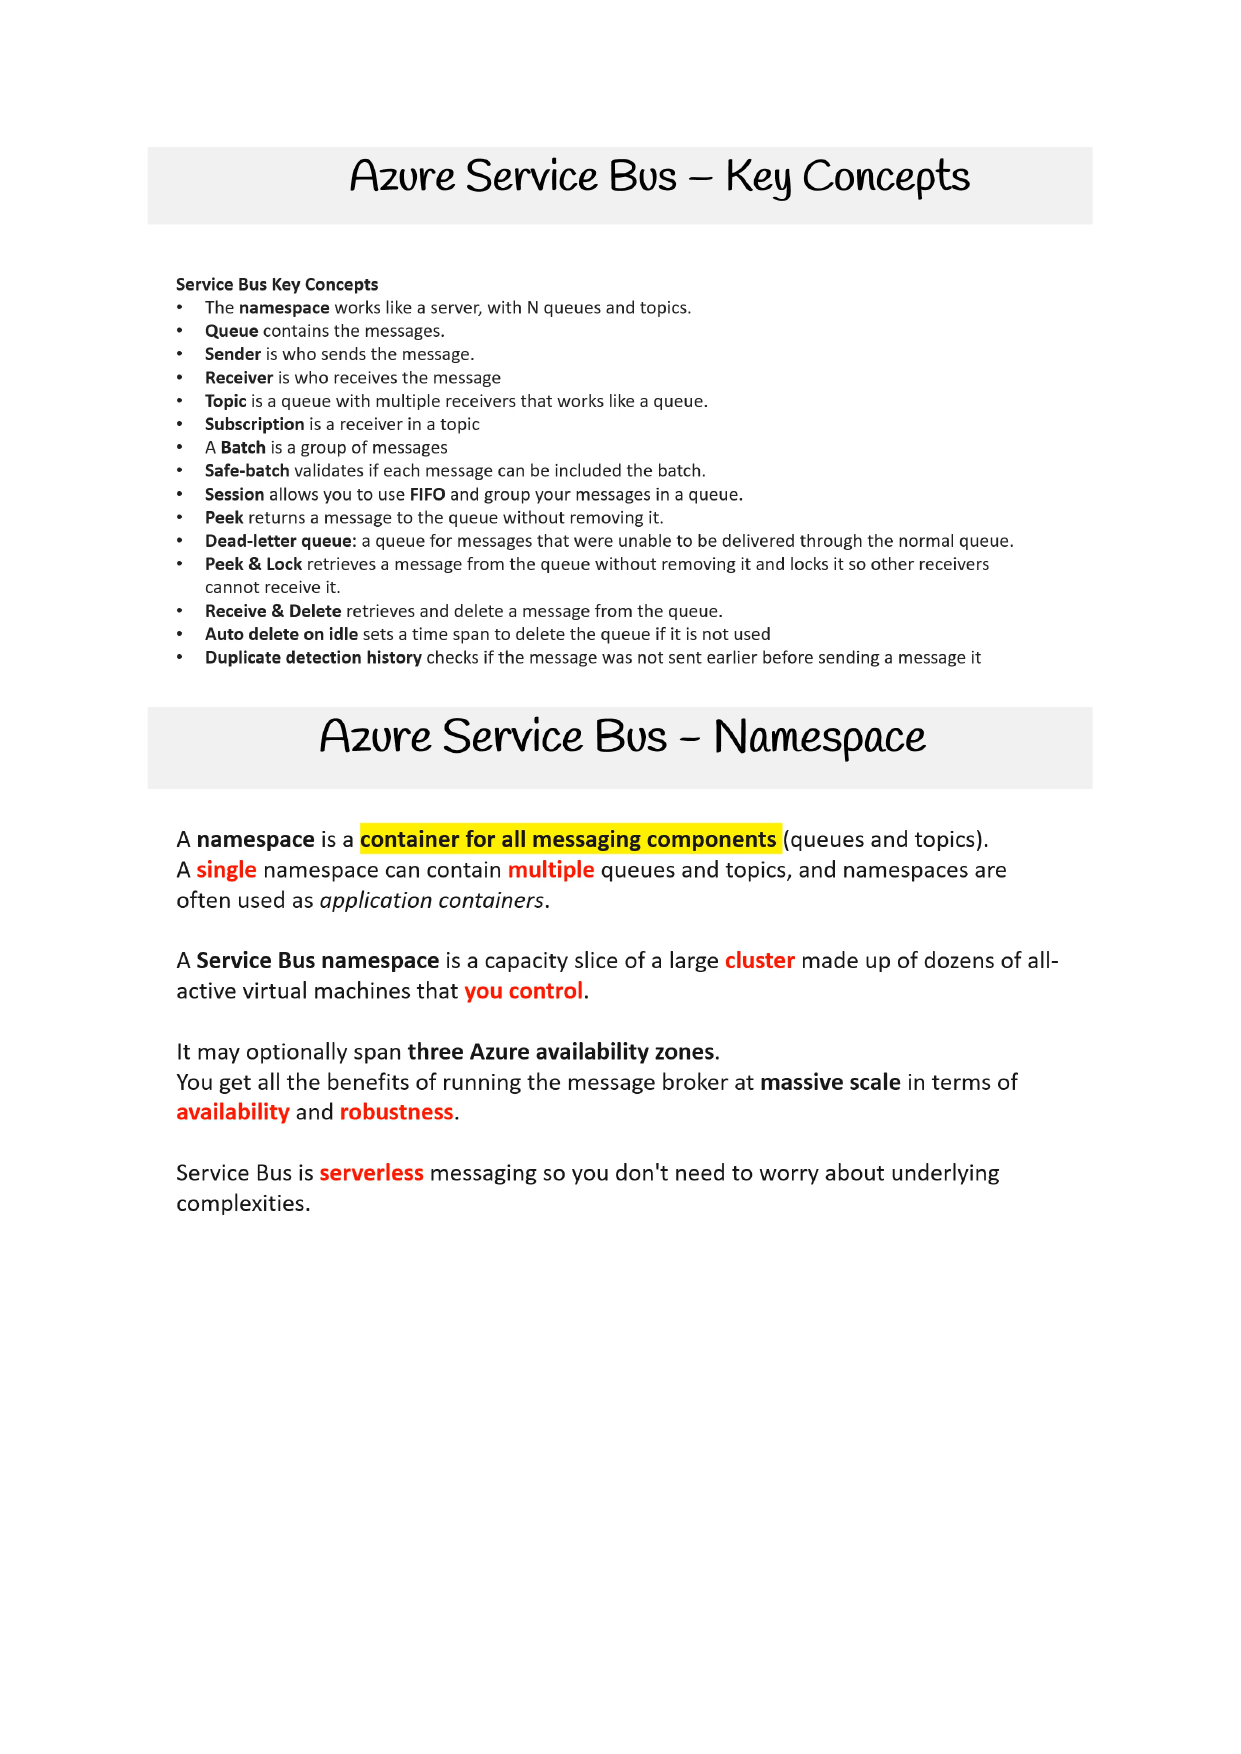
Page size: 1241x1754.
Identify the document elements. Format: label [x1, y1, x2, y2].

picture [147, 147, 1093, 689]
picture [147, 707, 1093, 1287]
